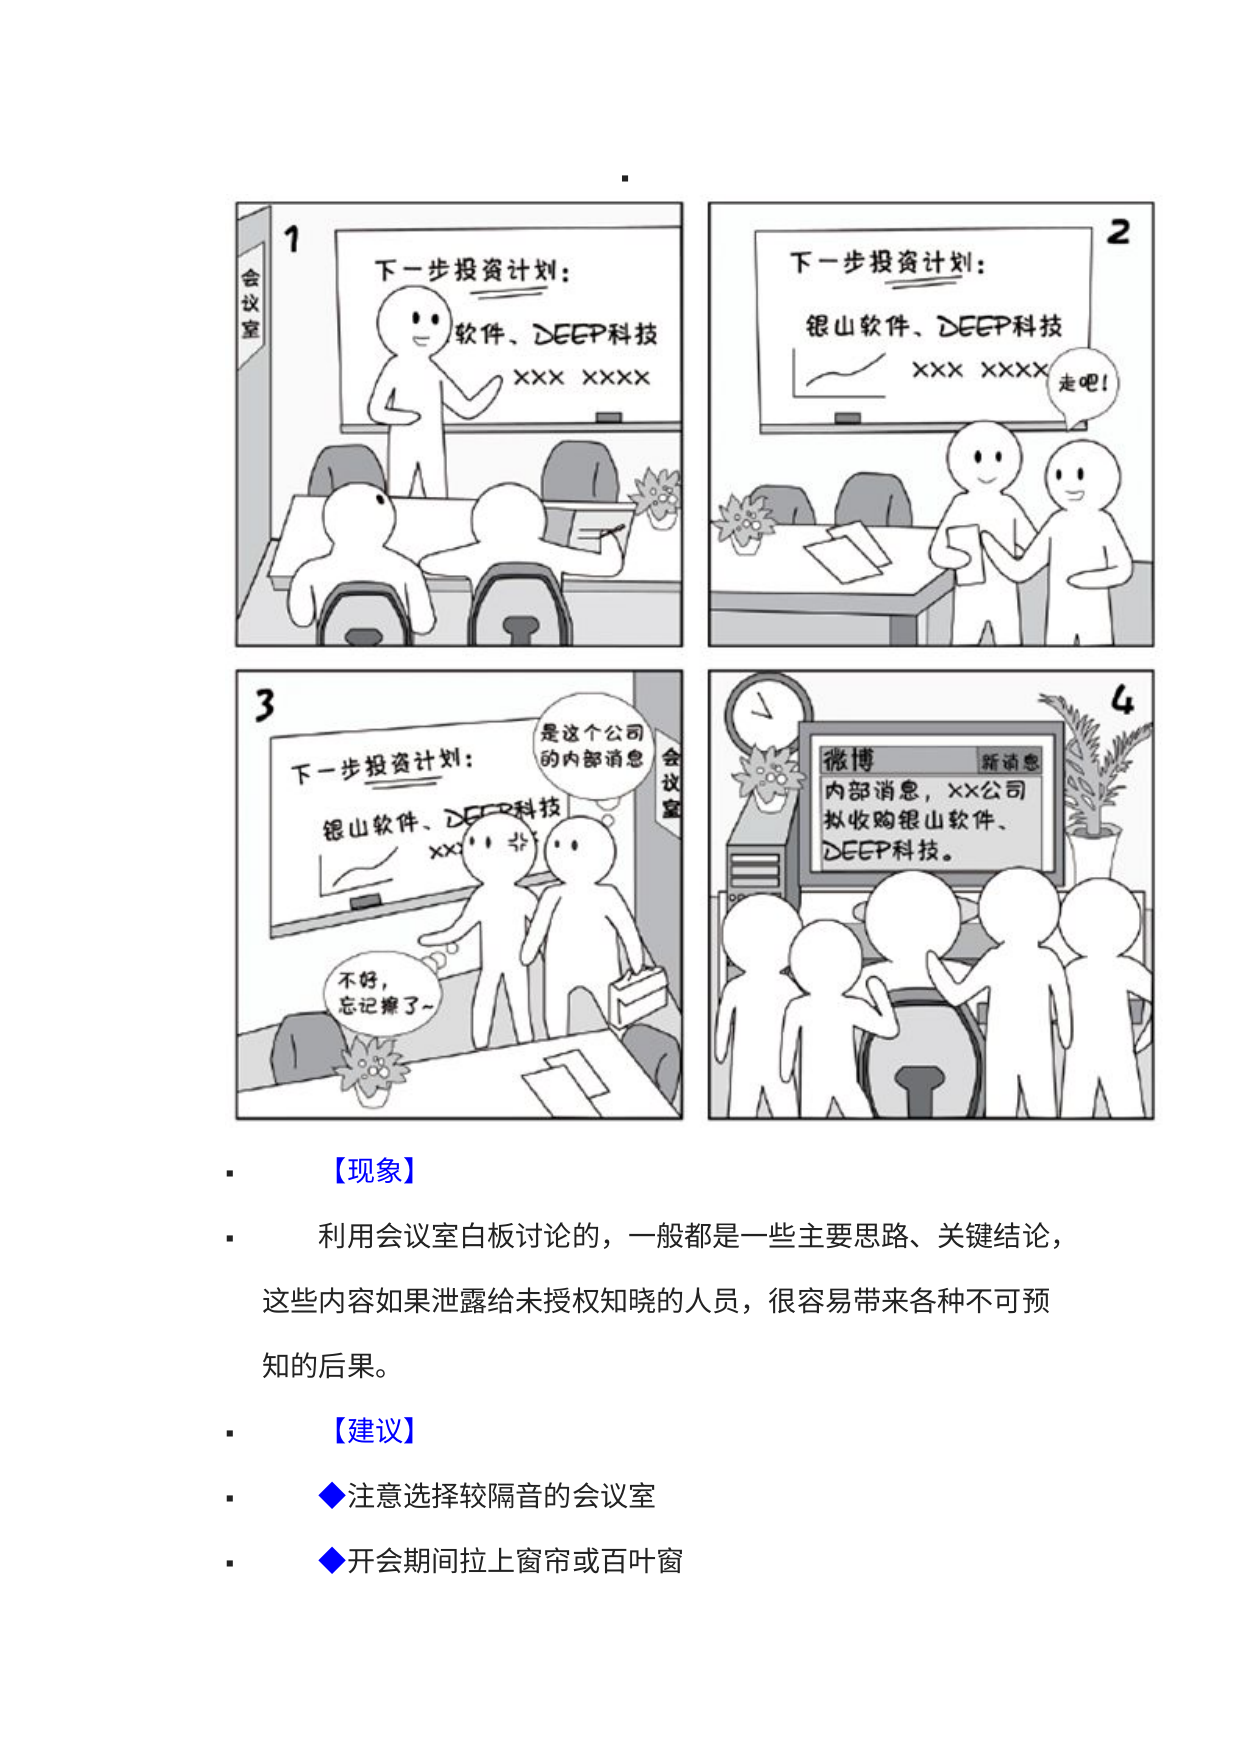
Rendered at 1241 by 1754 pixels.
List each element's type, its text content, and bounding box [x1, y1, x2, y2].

picture [225, 324, 1163, 1258]
list ■会议安全 [225, 227, 1053, 292]
list 利用会议室白板讨论的，一般都是一些主要思路、关键结论，这些内容如果泄露给未授权知晓的人员，很容易带来各种不可预知的后果。 [225, 1332, 1053, 1527]
list ◆对于不能自动闭合的大门要注意随手关门 [225, 162, 1053, 227]
list 【现象】 [225, 1267, 1053, 1332]
list 【建议】 [225, 1527, 1053, 1592]
